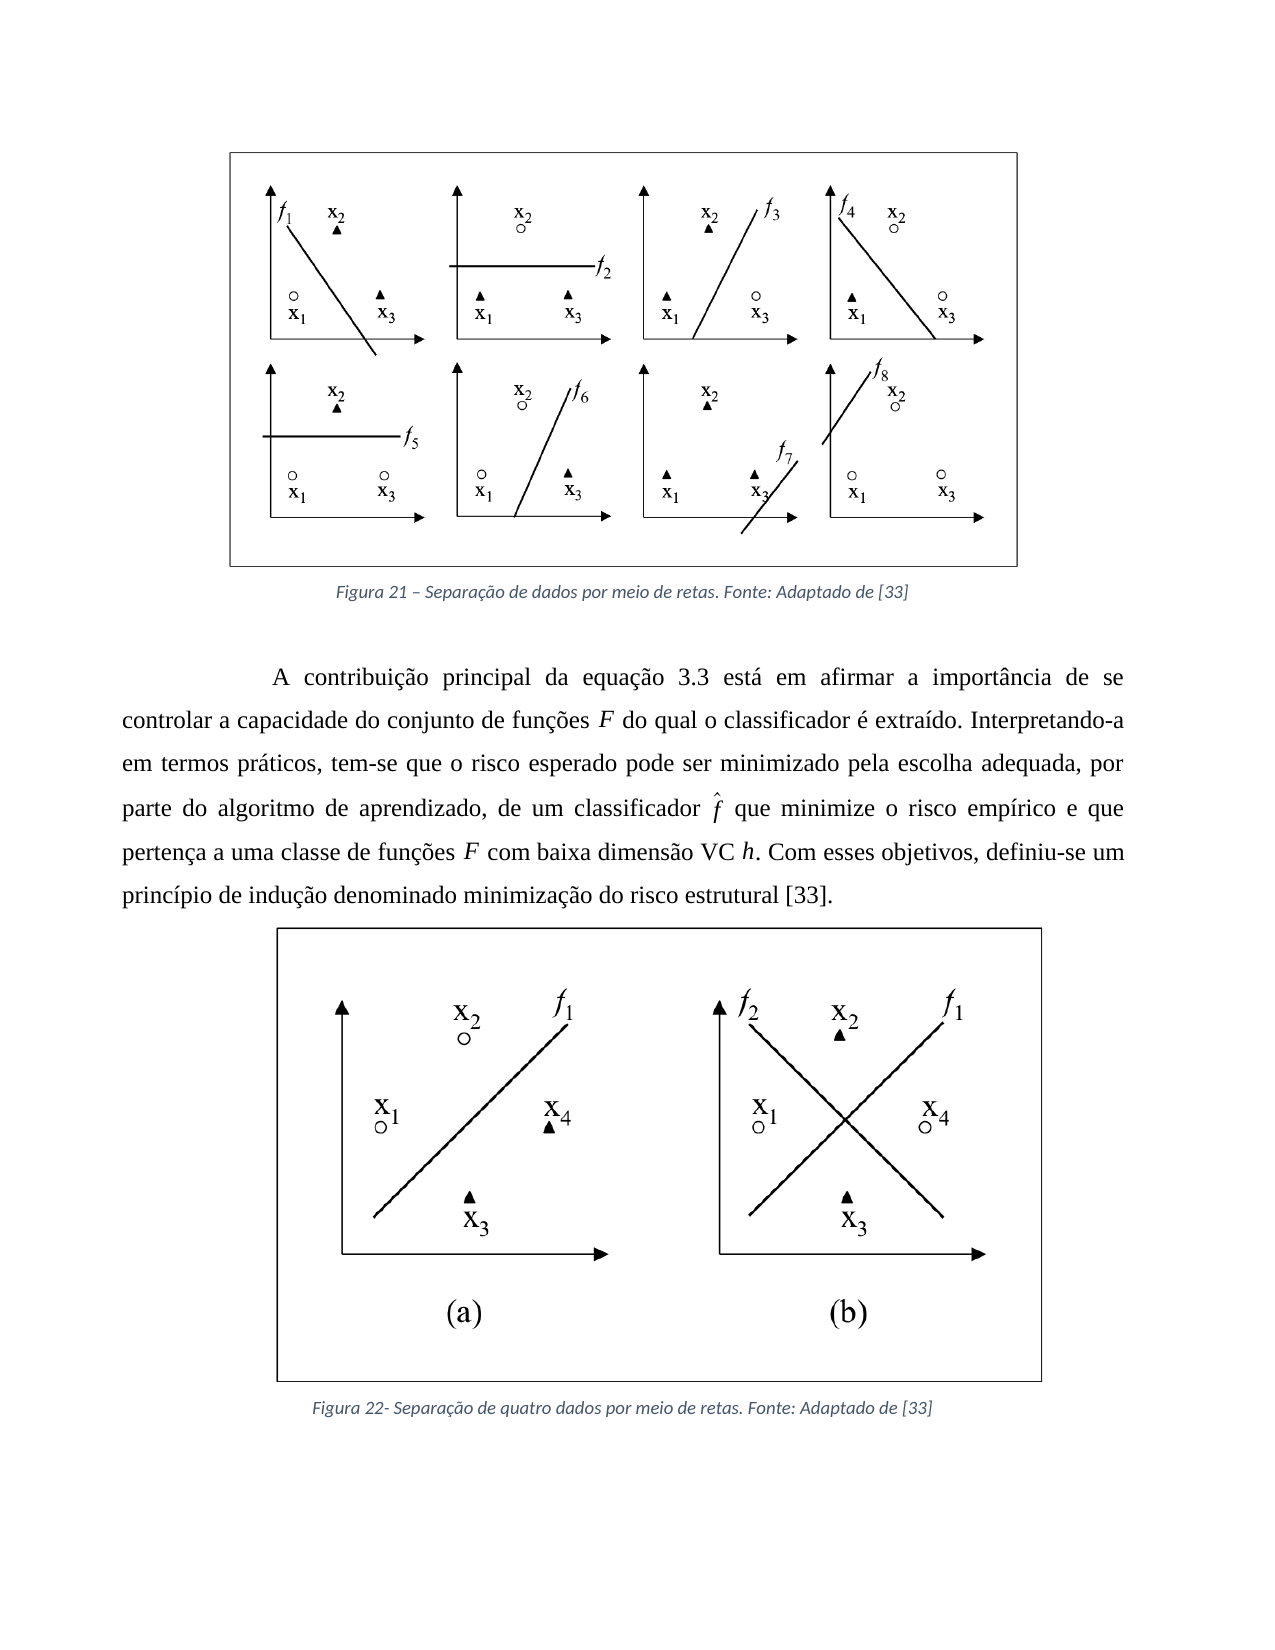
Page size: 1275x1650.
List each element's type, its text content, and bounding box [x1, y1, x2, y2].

text A contribuição principal da equação 3.3 está em afirmar a importância de se controlar a capacidade do conjunto de funções do qual o classificador é extraído. Interpretando-a em termos práticos, tem-se que o risco esperado pode ser minimizado pela escolha adequada, por parte do algoritmo de aprendizado, de um classificador que minimize o risco empírico e que pertença a uma classe de funções com baixa dimensão VC . Com esses objetivos, definiu-se um princípio de indução denominado minimização do risco estrutural [33]. [122, 662, 1125, 909]
text Figura 22- Separação de quatro dados por meio de retas. Fonte: Adaptado de [33] [122, 1396, 1125, 1419]
text Figura 21 – Separação de dados por meio de retas. Fonte: Adaptado de [33] [122, 581, 1125, 604]
